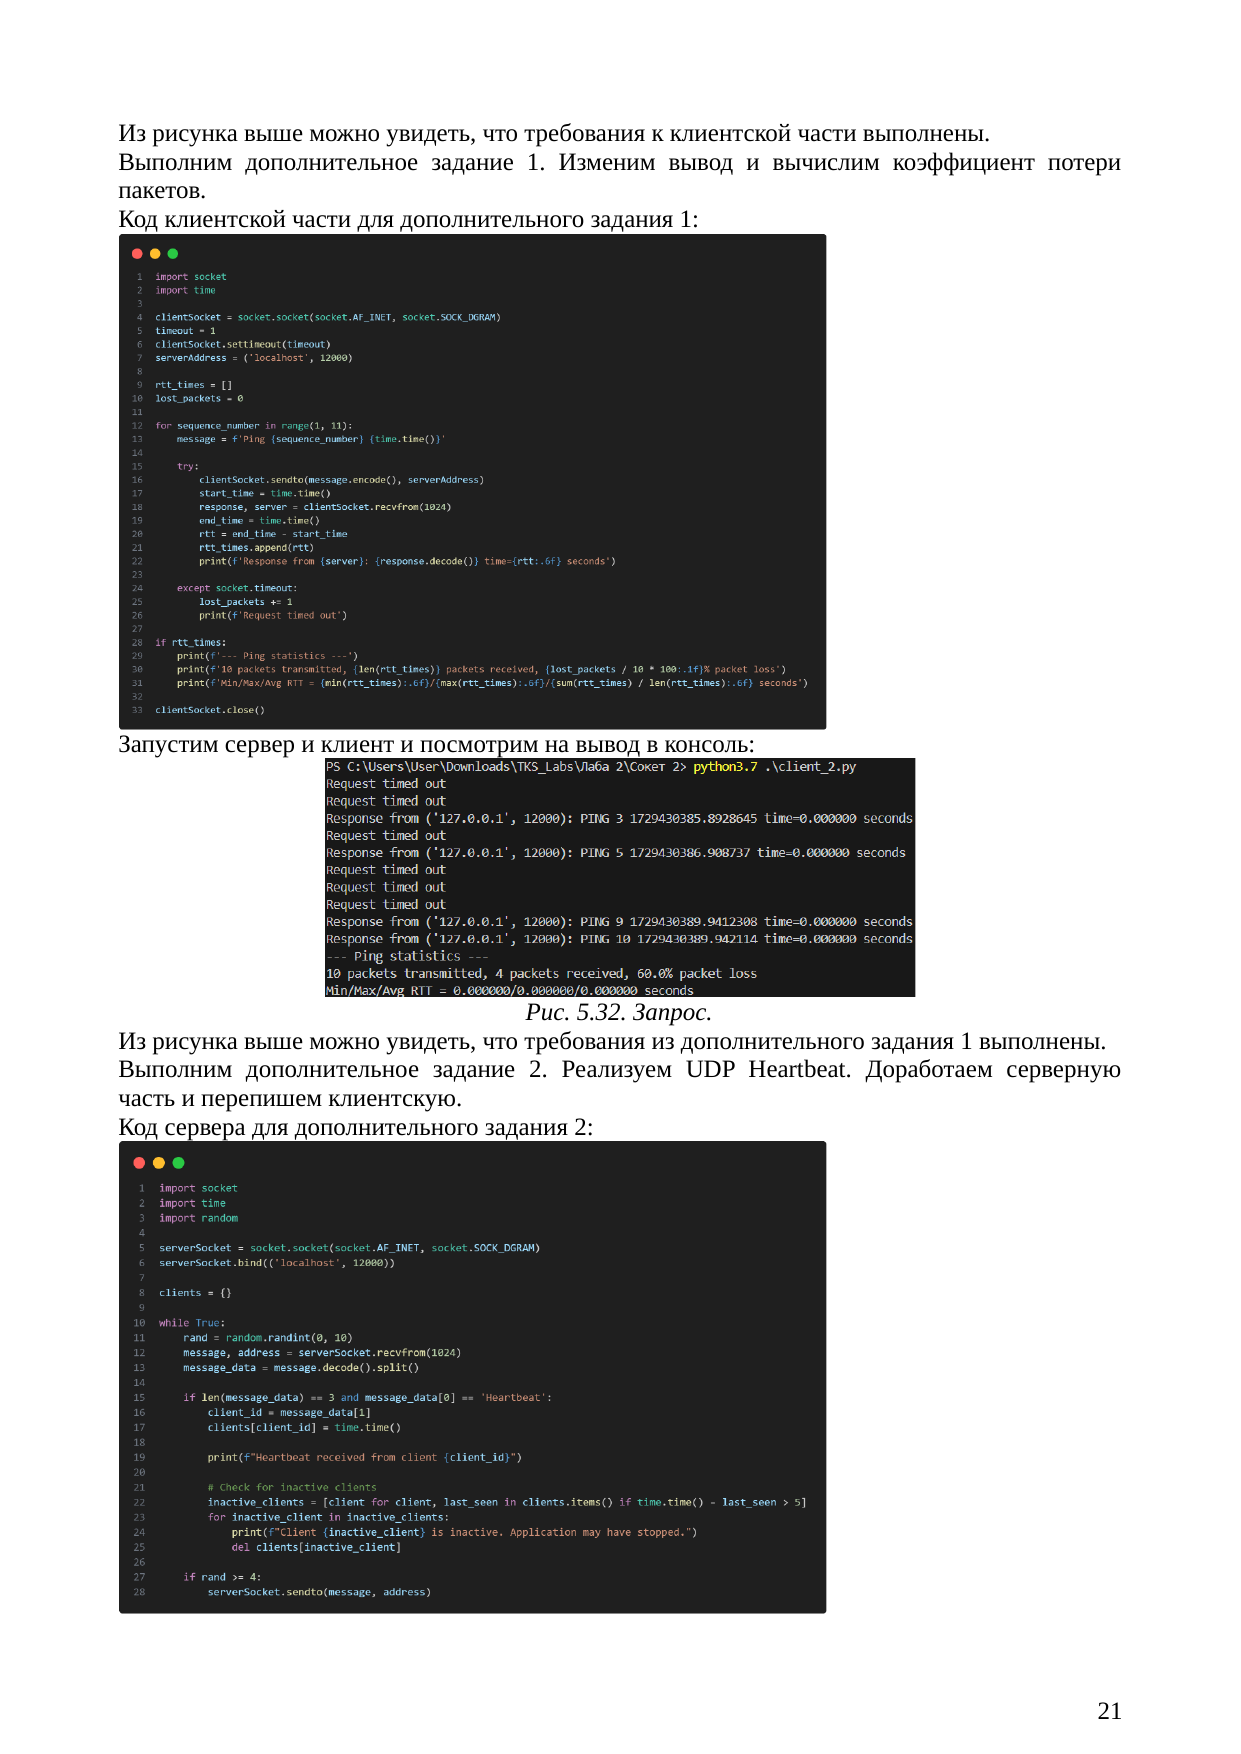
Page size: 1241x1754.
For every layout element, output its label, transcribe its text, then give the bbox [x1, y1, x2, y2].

picture [118, 1140, 827, 1614]
text Выполним дополнительное задание 1. Изменим вывод и вычислим коэффициент потери пакетов. [118, 147, 1122, 204]
picture [118, 233, 827, 730]
text Выполним дополнительное задание 2. Реализуем UDP Heartbeat. Доработаем серверную часть и перепишем клиентскую. [118, 1054, 1122, 1112]
text Из рисунка выше можно увидеть, что требования к клиентской части выполнены. [118, 118, 1122, 147]
text Код клиентской части для дополнительного задания 1: [118, 204, 1122, 233]
picture [325, 758, 916, 997]
text Код сервера для дополнительного задания 2: [118, 1112, 1122, 1141]
text Запустим сервер и клиент и посмотрим на вывод в консоль: [118, 729, 1122, 758]
text Из рисунка выше можно увидеть, что требования из дополнительного задания 1 выполнены. [118, 1026, 1122, 1054]
